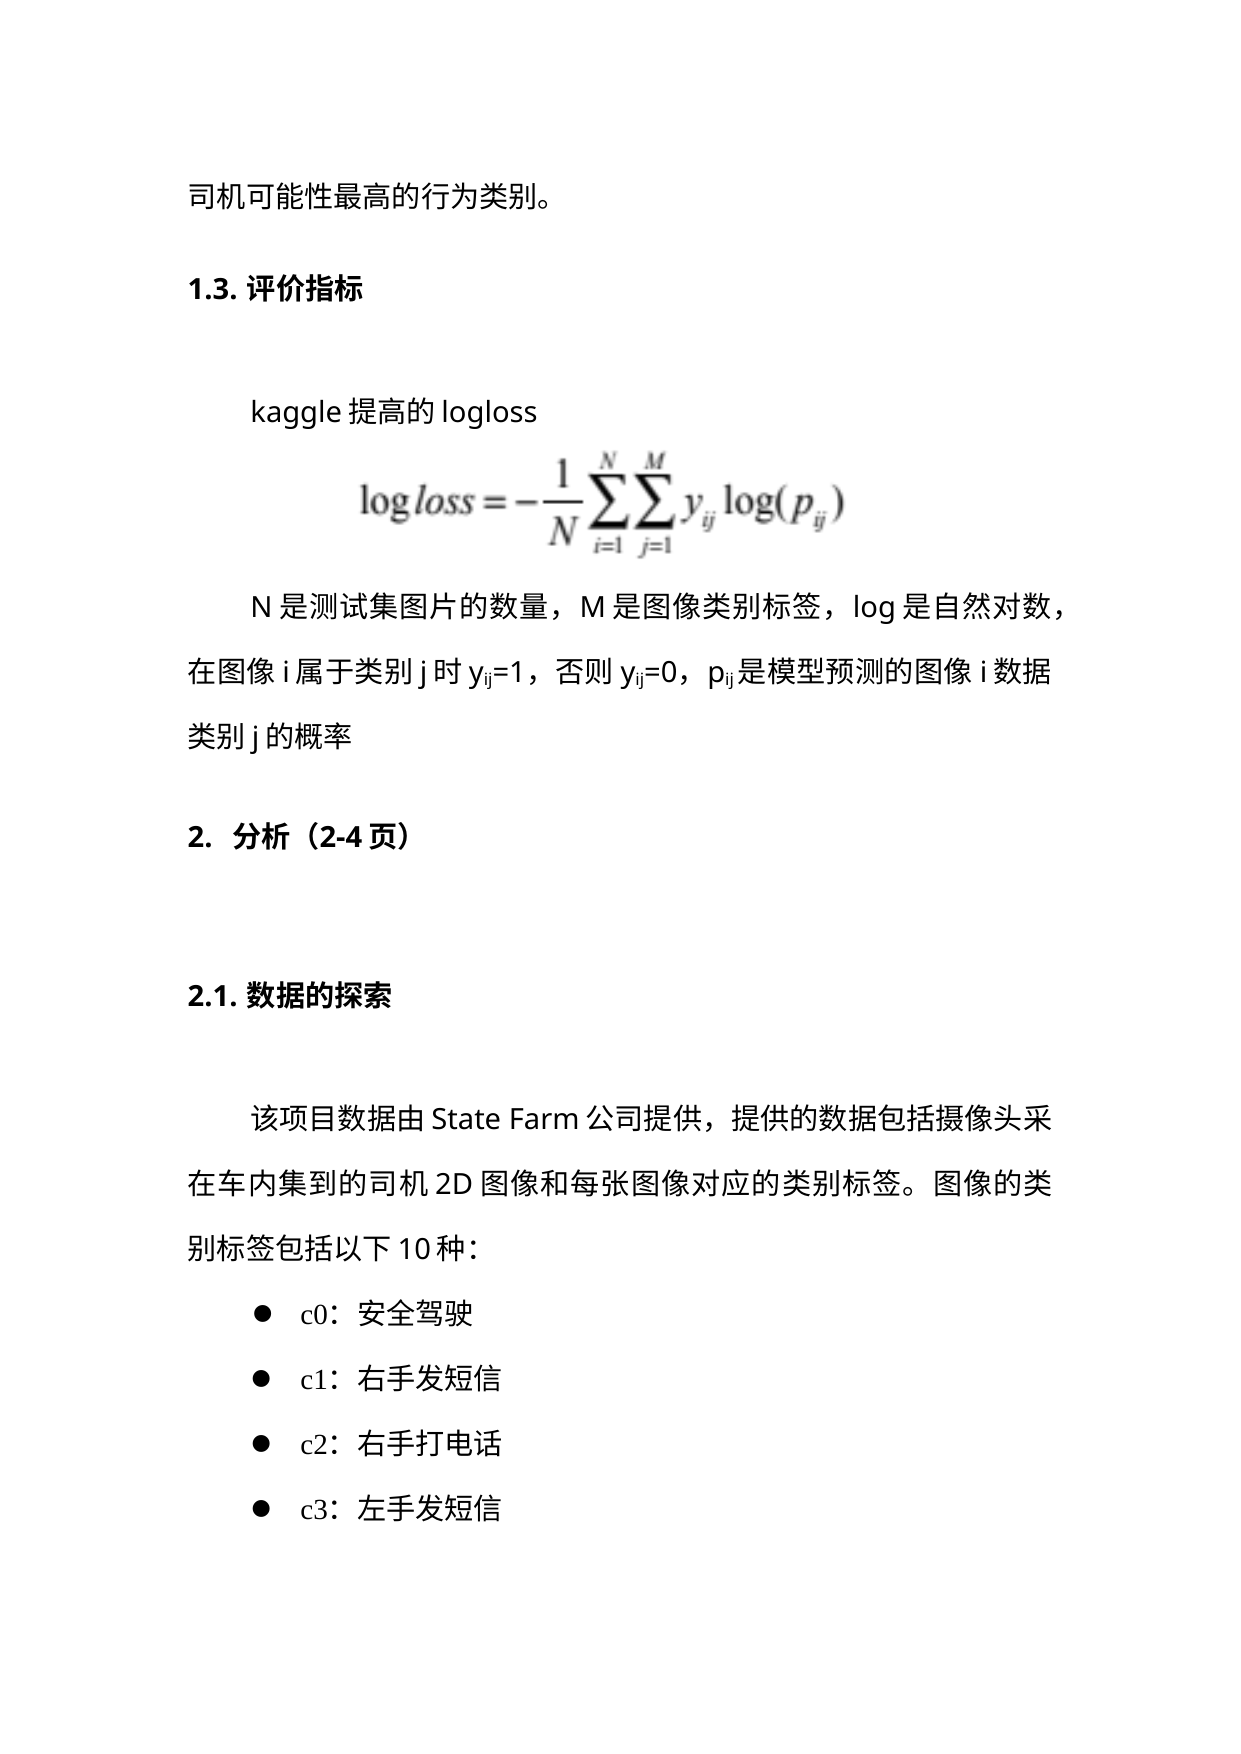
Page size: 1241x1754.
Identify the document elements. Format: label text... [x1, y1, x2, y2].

list c2：右手打电话 [250, 1409, 1053, 1474]
list c0：安全驾驶 [252, 1279, 1053, 1344]
subtitle 评价指标 [187, 254, 1053, 319]
subtitle 分析（2-4页） [187, 802, 1053, 867]
list c1：右手发短信 [250, 1344, 1053, 1409]
text 该项目数据由State Farm公司提供，提供的数据包括摄像头采在车内集到的司机2D图像和每张图像对应的类别标签。图像的类别标签包括以下10种： [187, 1084, 1053, 1279]
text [187, 162, 1053, 227]
text N是测试集图片的数量，M是图像类别标签，log是自然对数，在图像i属于类别j时yij=1，否则yij=0，pij是模型预测的图像i数据类别j的概率 [187, 572, 1053, 767]
text kaggle提高的logloss [187, 377, 1053, 442]
subtitle 数据的探索 [187, 962, 1053, 1027]
list c3：左手发短信 [250, 1474, 1053, 1539]
